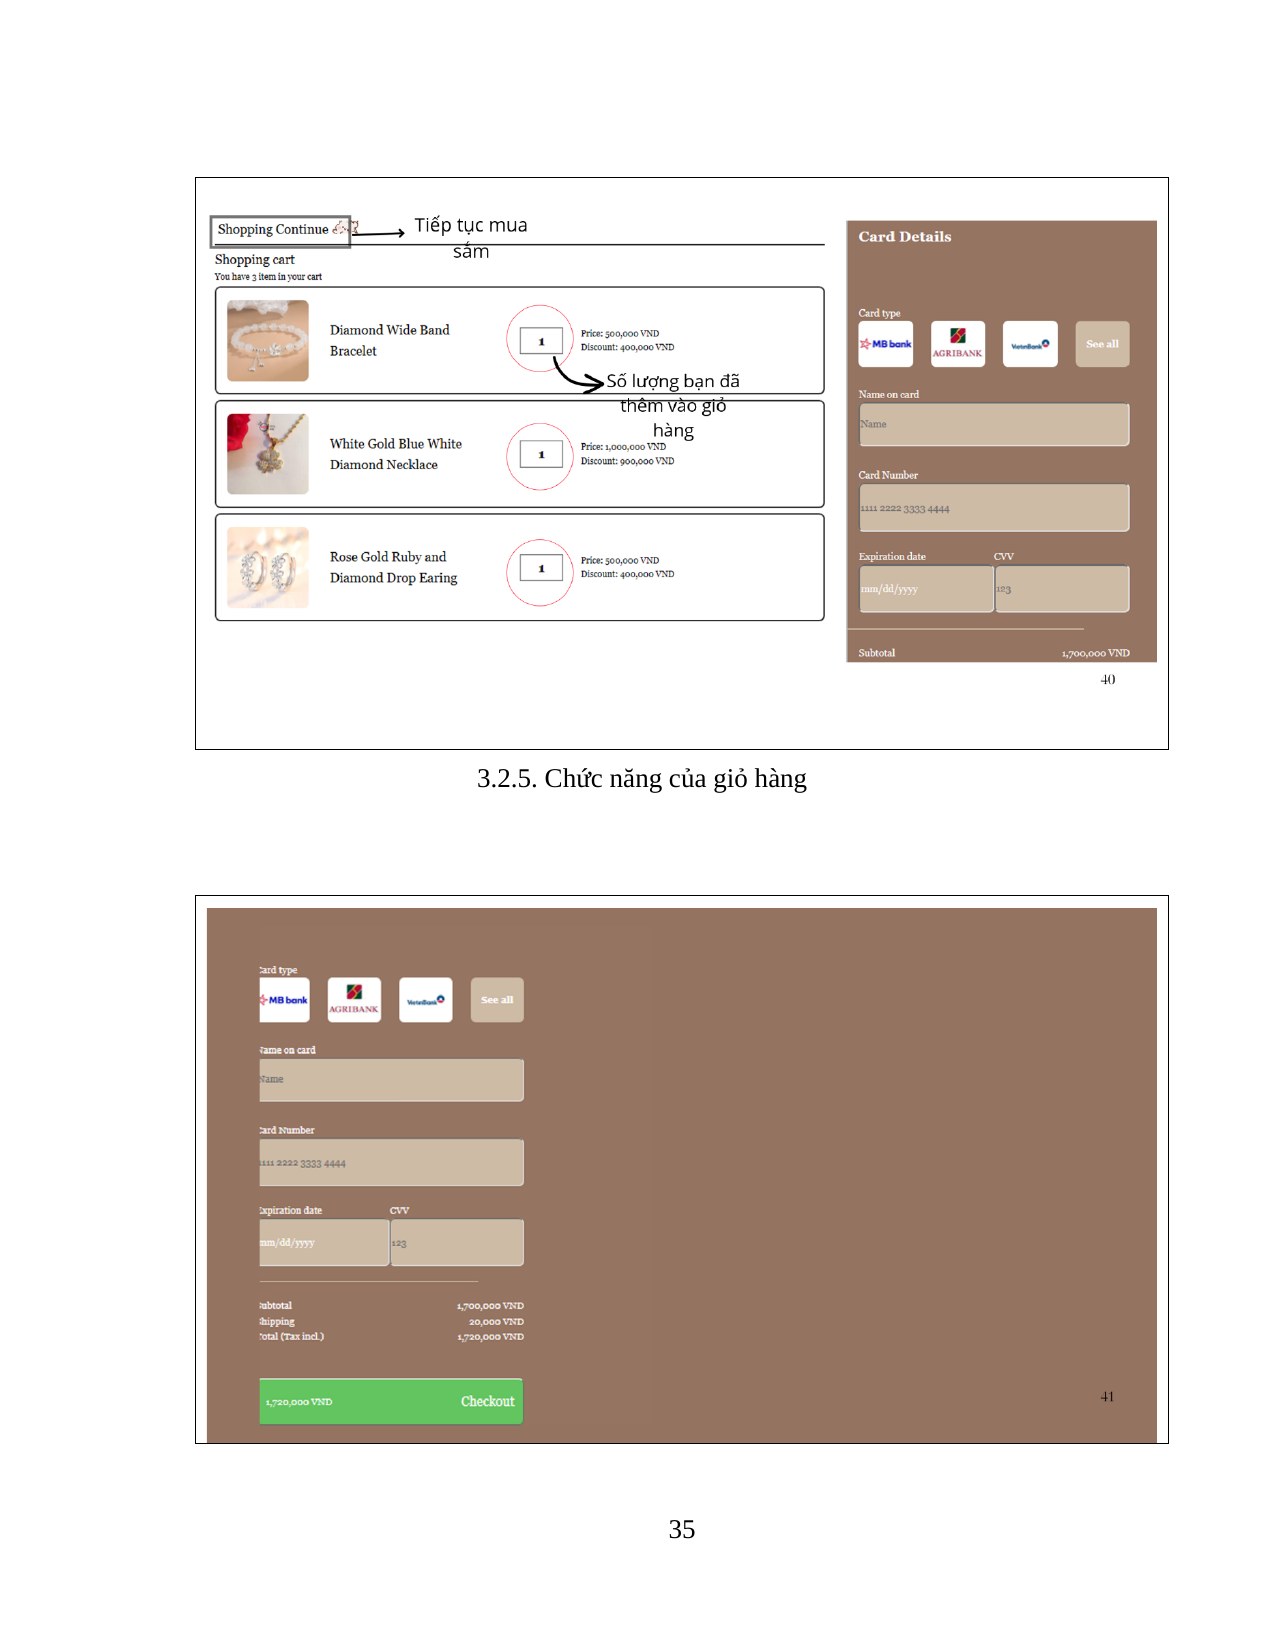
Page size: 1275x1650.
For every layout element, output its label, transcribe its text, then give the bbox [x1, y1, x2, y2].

picture [206, 908, 1157, 1443]
text 3.2.5. Chức năng của giỏ hàng [432, 763, 1157, 794]
picture [206, 190, 1157, 726]
table_header [196, 896, 1168, 1443]
table_header [196, 178, 1168, 749]
